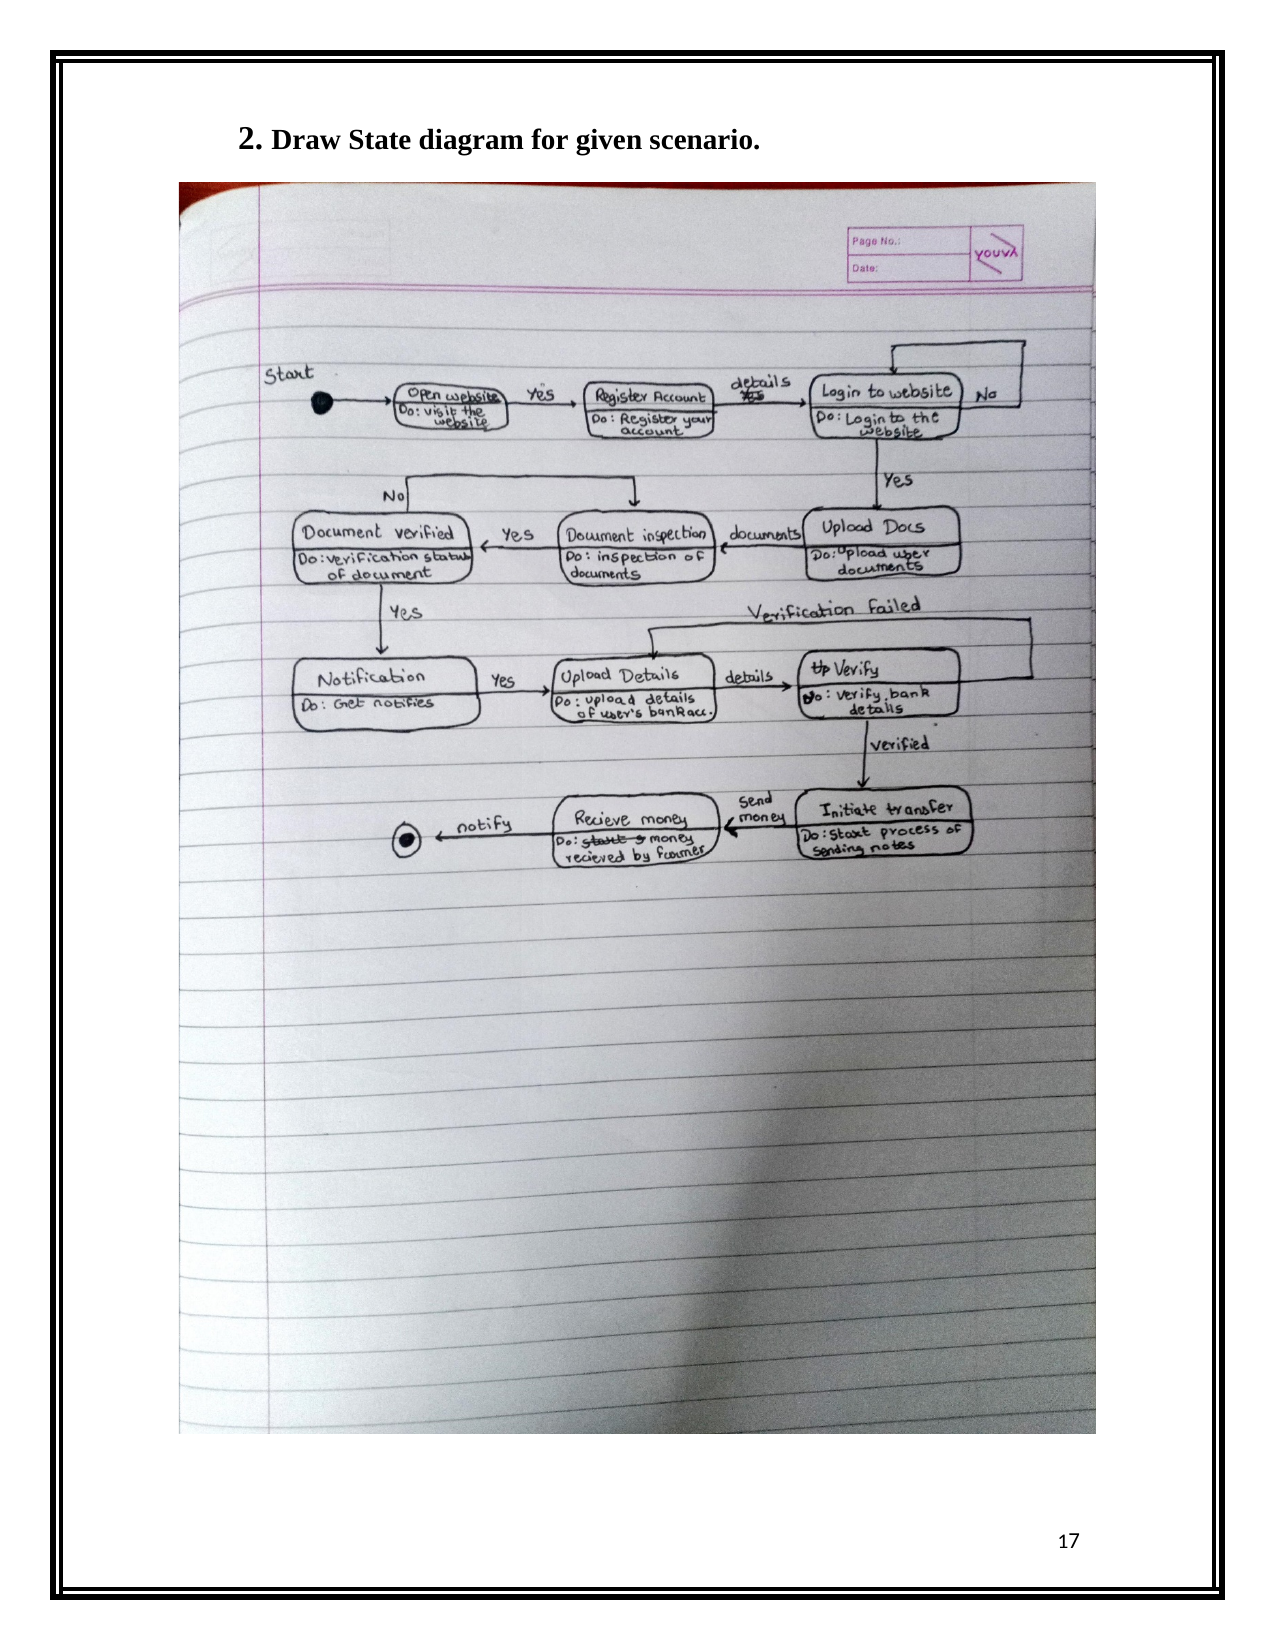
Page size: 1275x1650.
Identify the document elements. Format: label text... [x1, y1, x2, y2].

text 2. Draw State diagram for given scenario. [238, 118, 1096, 156]
picture [178, 182, 1096, 1434]
